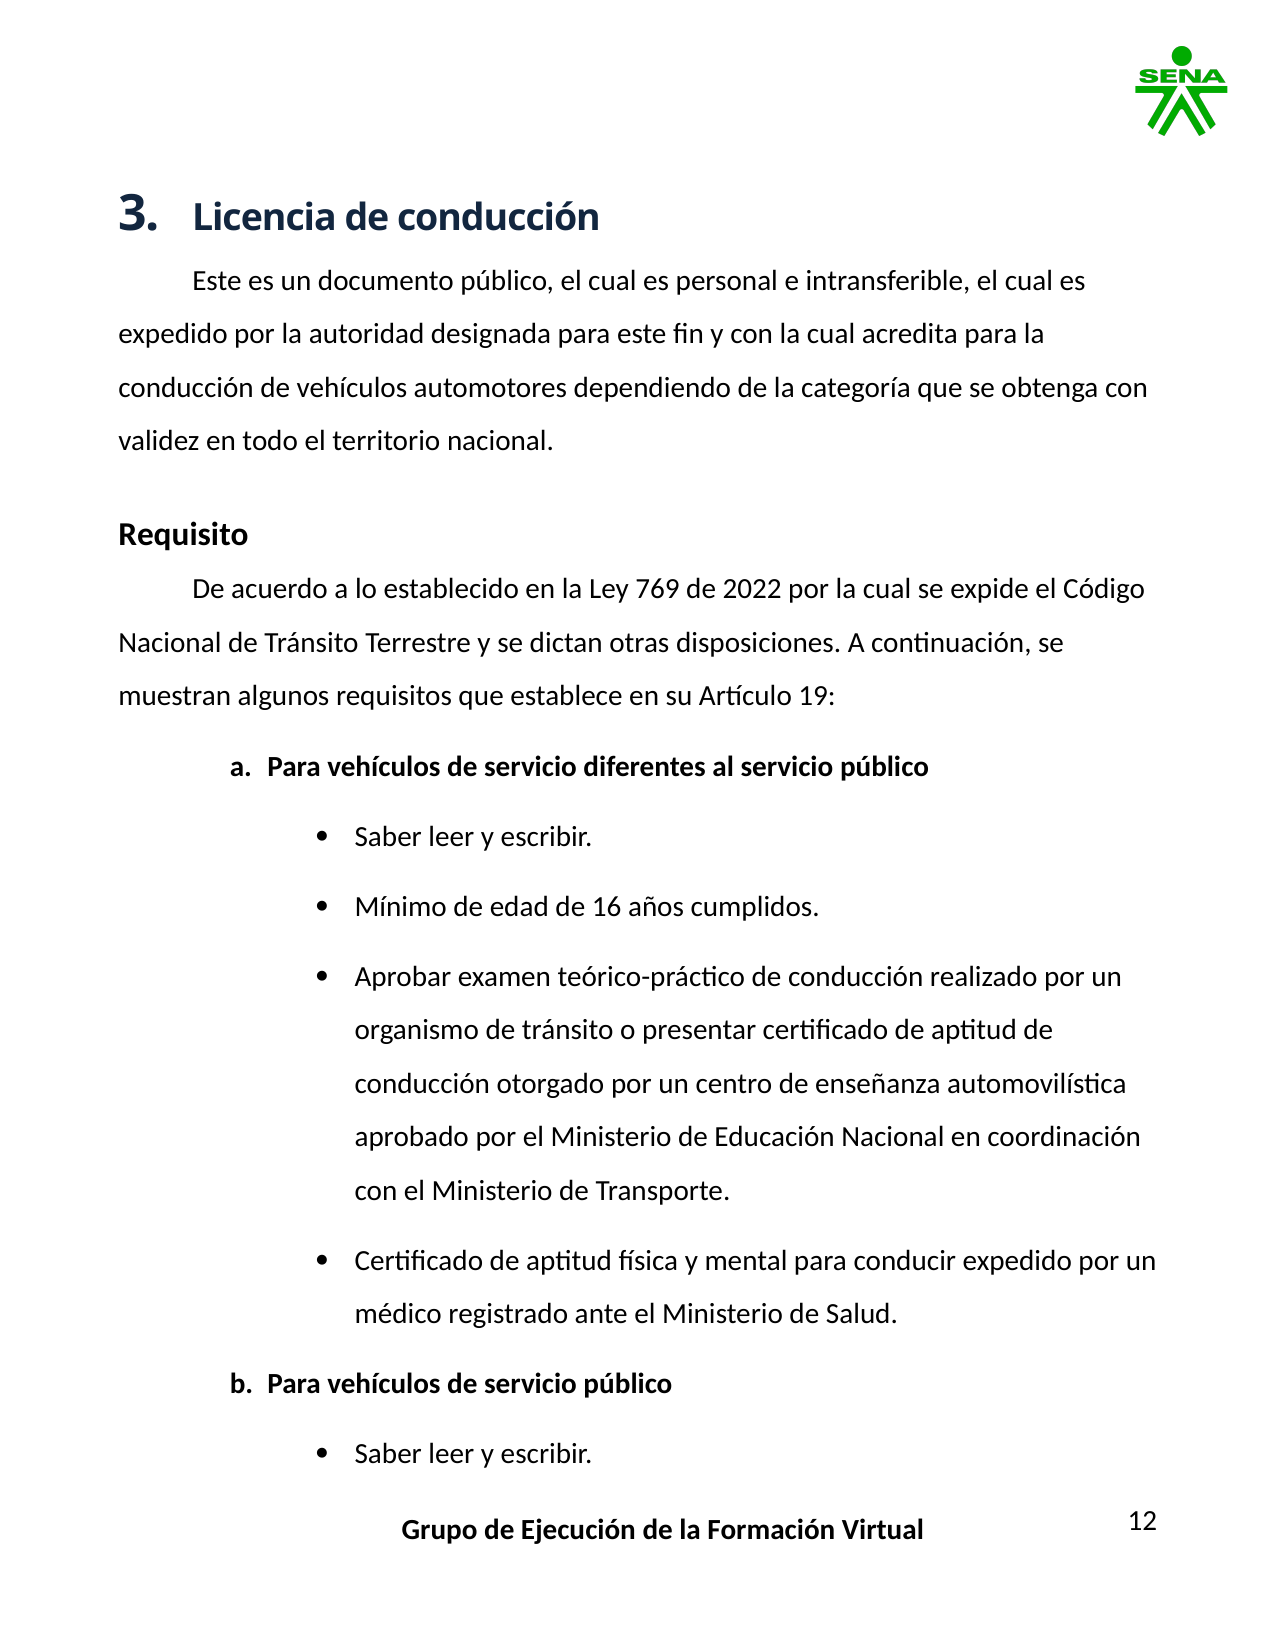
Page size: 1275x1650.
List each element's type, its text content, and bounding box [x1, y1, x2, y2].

list Saber leer y escribir. [317, 1435, 1157, 1471]
list Saber leer y escribir. [317, 818, 1157, 853]
list Mínimo de edad de 16 años cumplidos. [317, 888, 1157, 923]
list Para vehículos de servicio diferentes al servicio público [229, 748, 1157, 783]
list Certificado de aptitud física y mental para conducir expedido por un médico registrado ante el Ministerio de Salud. [317, 1242, 1157, 1331]
picture [1135, 46, 1228, 136]
subtitle Requisito [118, 513, 1157, 554]
text De acuerdo a lo establecido en la Ley 769 de 2022 por la cual se expide el Código Nacional de Tránsito Terrestre y se dictan otras disposiciones. A continuación, se muestran algunos requisitos que establece en su Artículo 19: [118, 571, 1157, 713]
text Este es un documento público, el cual es personal e intransferible, el cual es expedido por la autoridad designada para este fin y con la cual acredita para la conducción de vehículos automotores dependiendo de la categoría que se obtenga con validez en todo el territorio nacional. [118, 262, 1157, 458]
subtitle Licencia de conducción [118, 177, 1157, 245]
list Para vehículos de servicio público [229, 1365, 1157, 1401]
